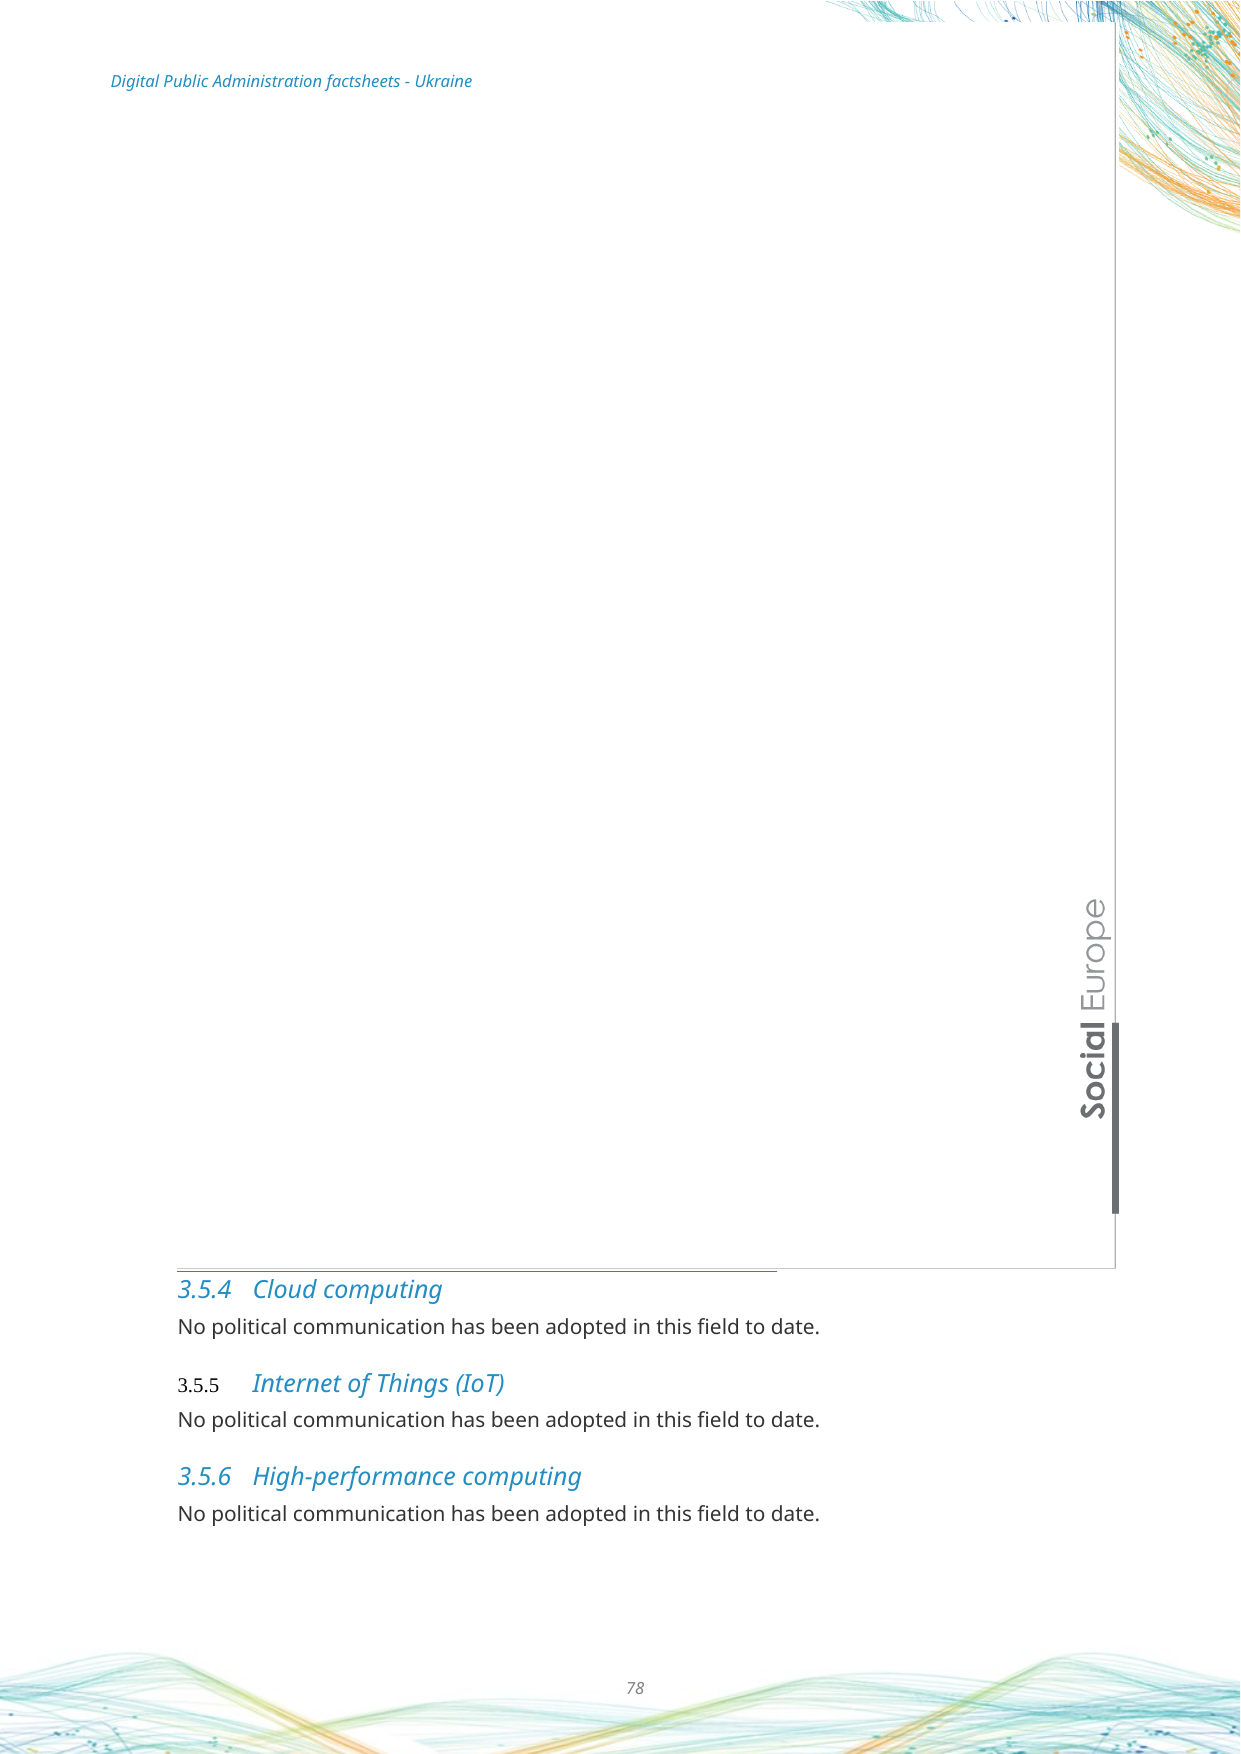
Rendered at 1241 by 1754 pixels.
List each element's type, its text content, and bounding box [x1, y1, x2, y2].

subtitle Internet of Things (IoT) [177, 1365, 1092, 1399]
picture [0, 1628, 1241, 1754]
picture [177, 1, 1241, 1269]
subtitle High-performance computing [177, 1459, 1092, 1493]
text No political communication has been adopted in this field to date. [177, 1499, 1092, 1528]
subtitle Cloud computing [177, 1272, 1092, 1306]
text No political communication has been adopted in this field to date. [177, 1406, 1092, 1434]
text No political communication has been adopted in this field to date. [177, 1312, 1092, 1340]
